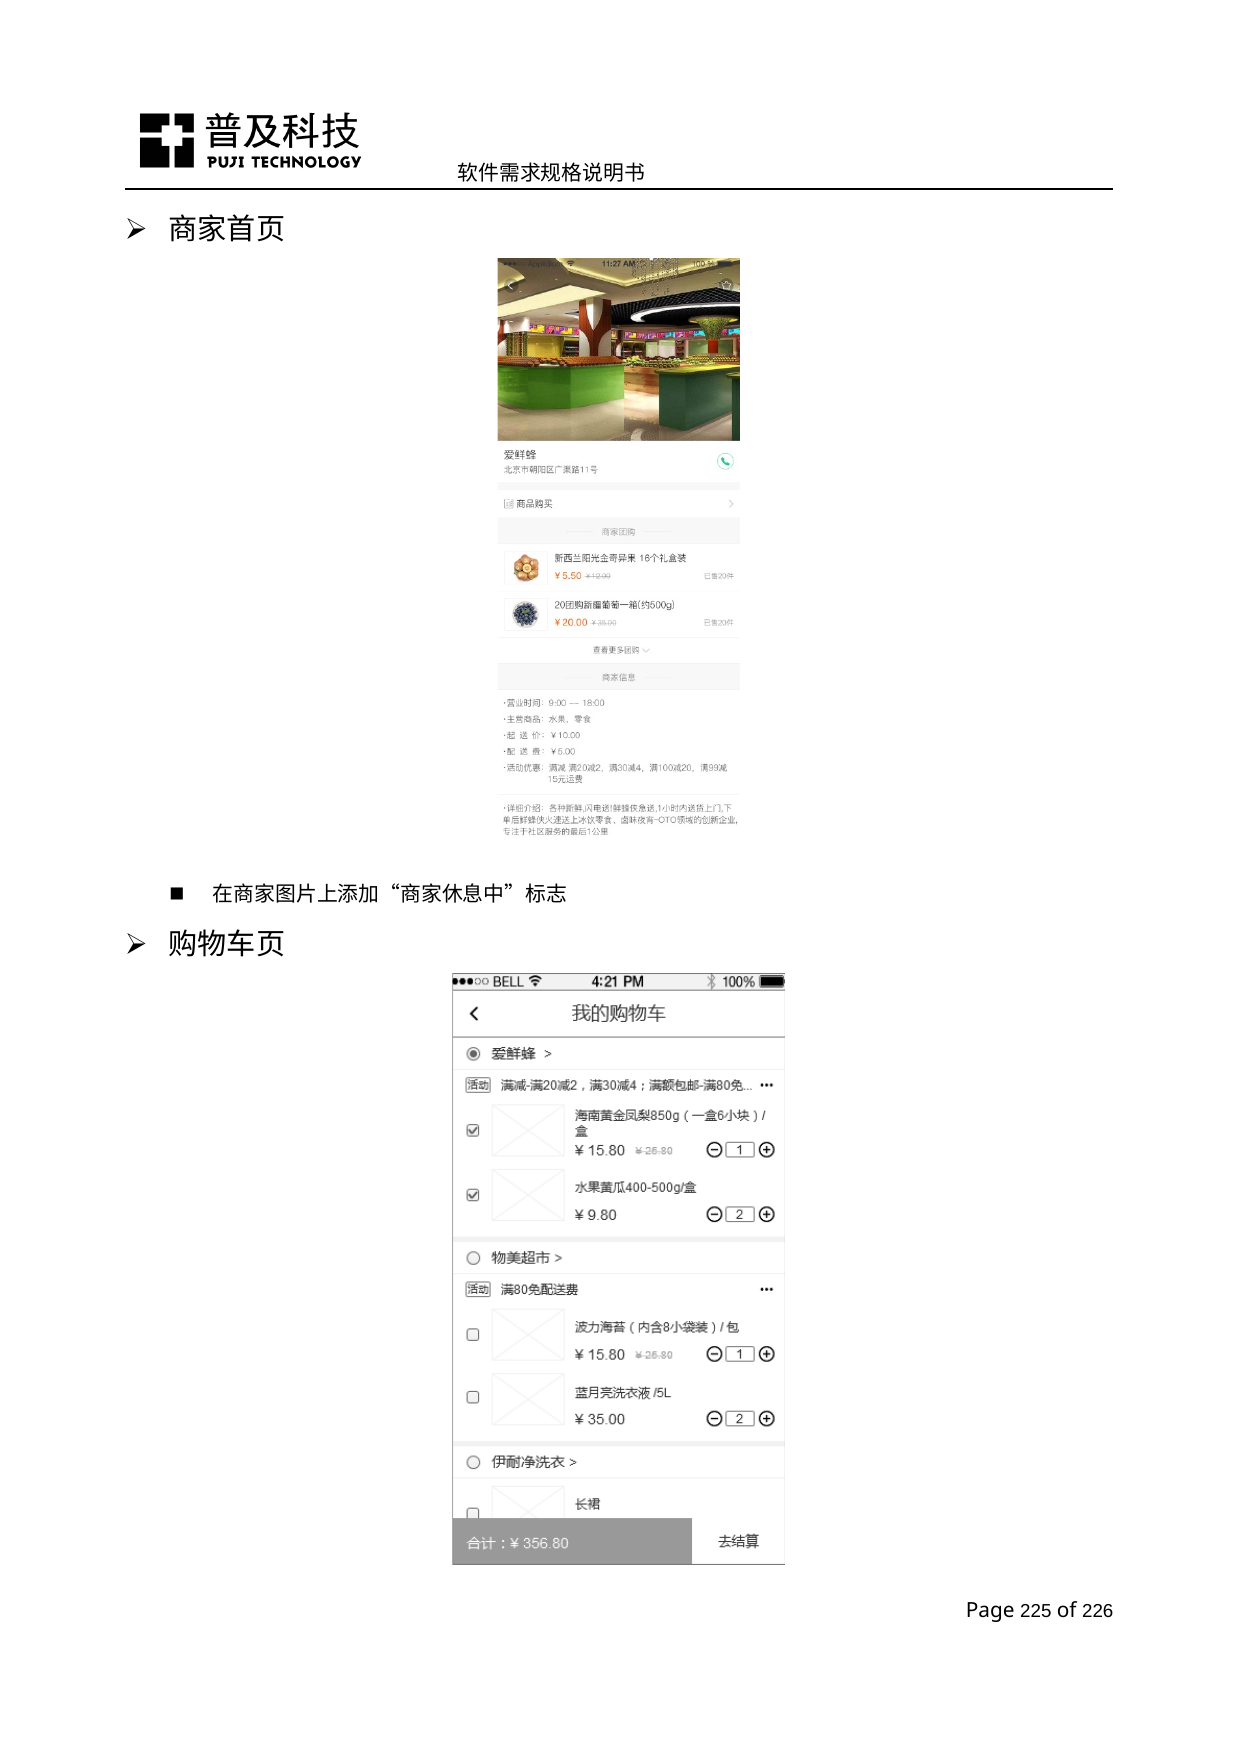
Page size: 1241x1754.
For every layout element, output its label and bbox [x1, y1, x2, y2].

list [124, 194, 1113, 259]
picture [124, 103, 365, 180]
picture [497, 258, 740, 850]
picture [452, 973, 785, 1565]
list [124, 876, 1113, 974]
